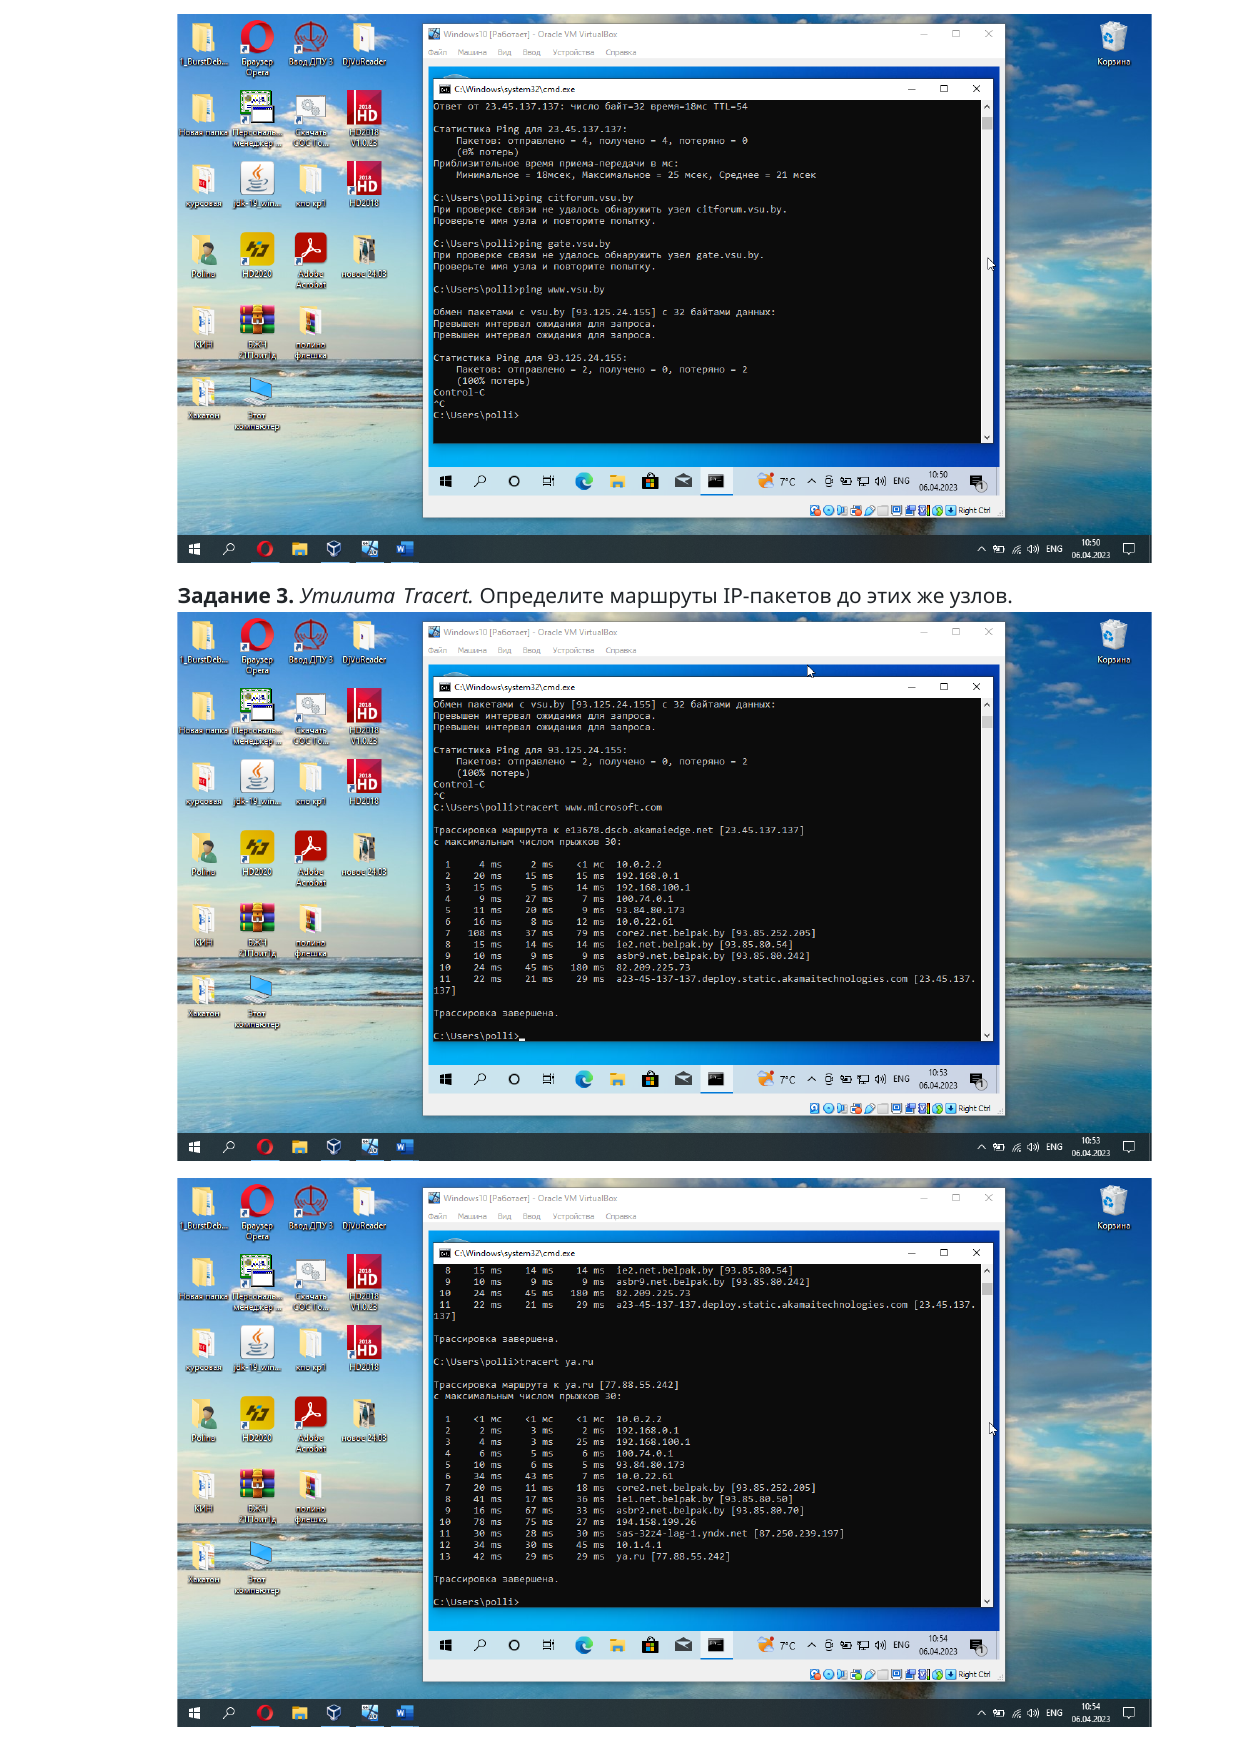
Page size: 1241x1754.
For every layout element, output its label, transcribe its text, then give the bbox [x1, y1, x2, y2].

picture [177, 612, 1152, 1161]
picture [177, 14, 1152, 563]
text Задание 3. Утилита Tracert. Определите маршруты IP-пакетов до этих же узлов. [177, 582, 1152, 612]
picture [177, 1178, 1152, 1727]
